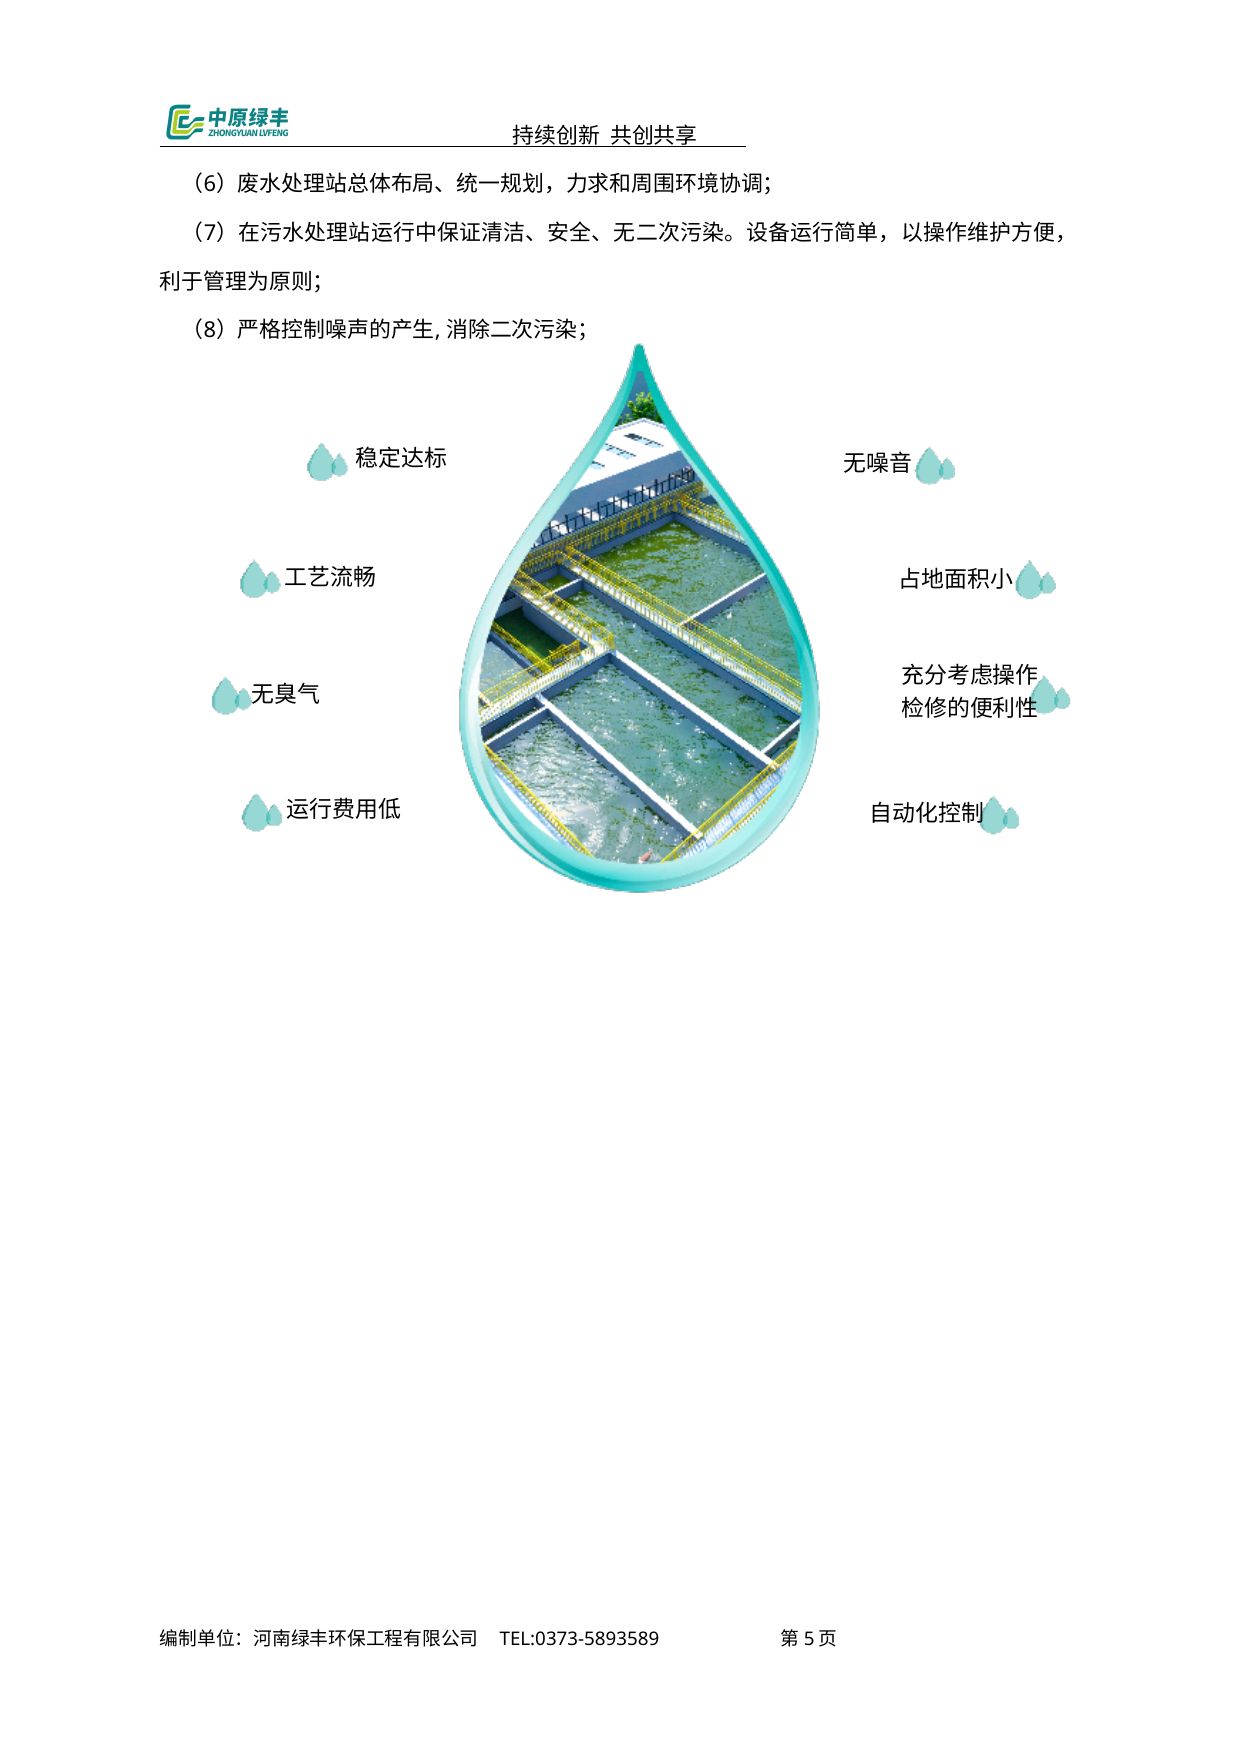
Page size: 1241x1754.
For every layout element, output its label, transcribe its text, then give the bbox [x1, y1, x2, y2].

text （6）废水处理站总体布局、统一规划，力求和周围环境协调； [159, 166, 1081, 199]
picture [159, 96, 292, 145]
text （8）严格控制噪声的产生, 消除二次污染； [159, 312, 1081, 344]
picture [160, 316, 1125, 933]
text （7）在污水处理站运行中保证清洁、安全、无二次污染。设备运行简单，以操作维护方便，利于管理为原则； [159, 214, 1081, 296]
